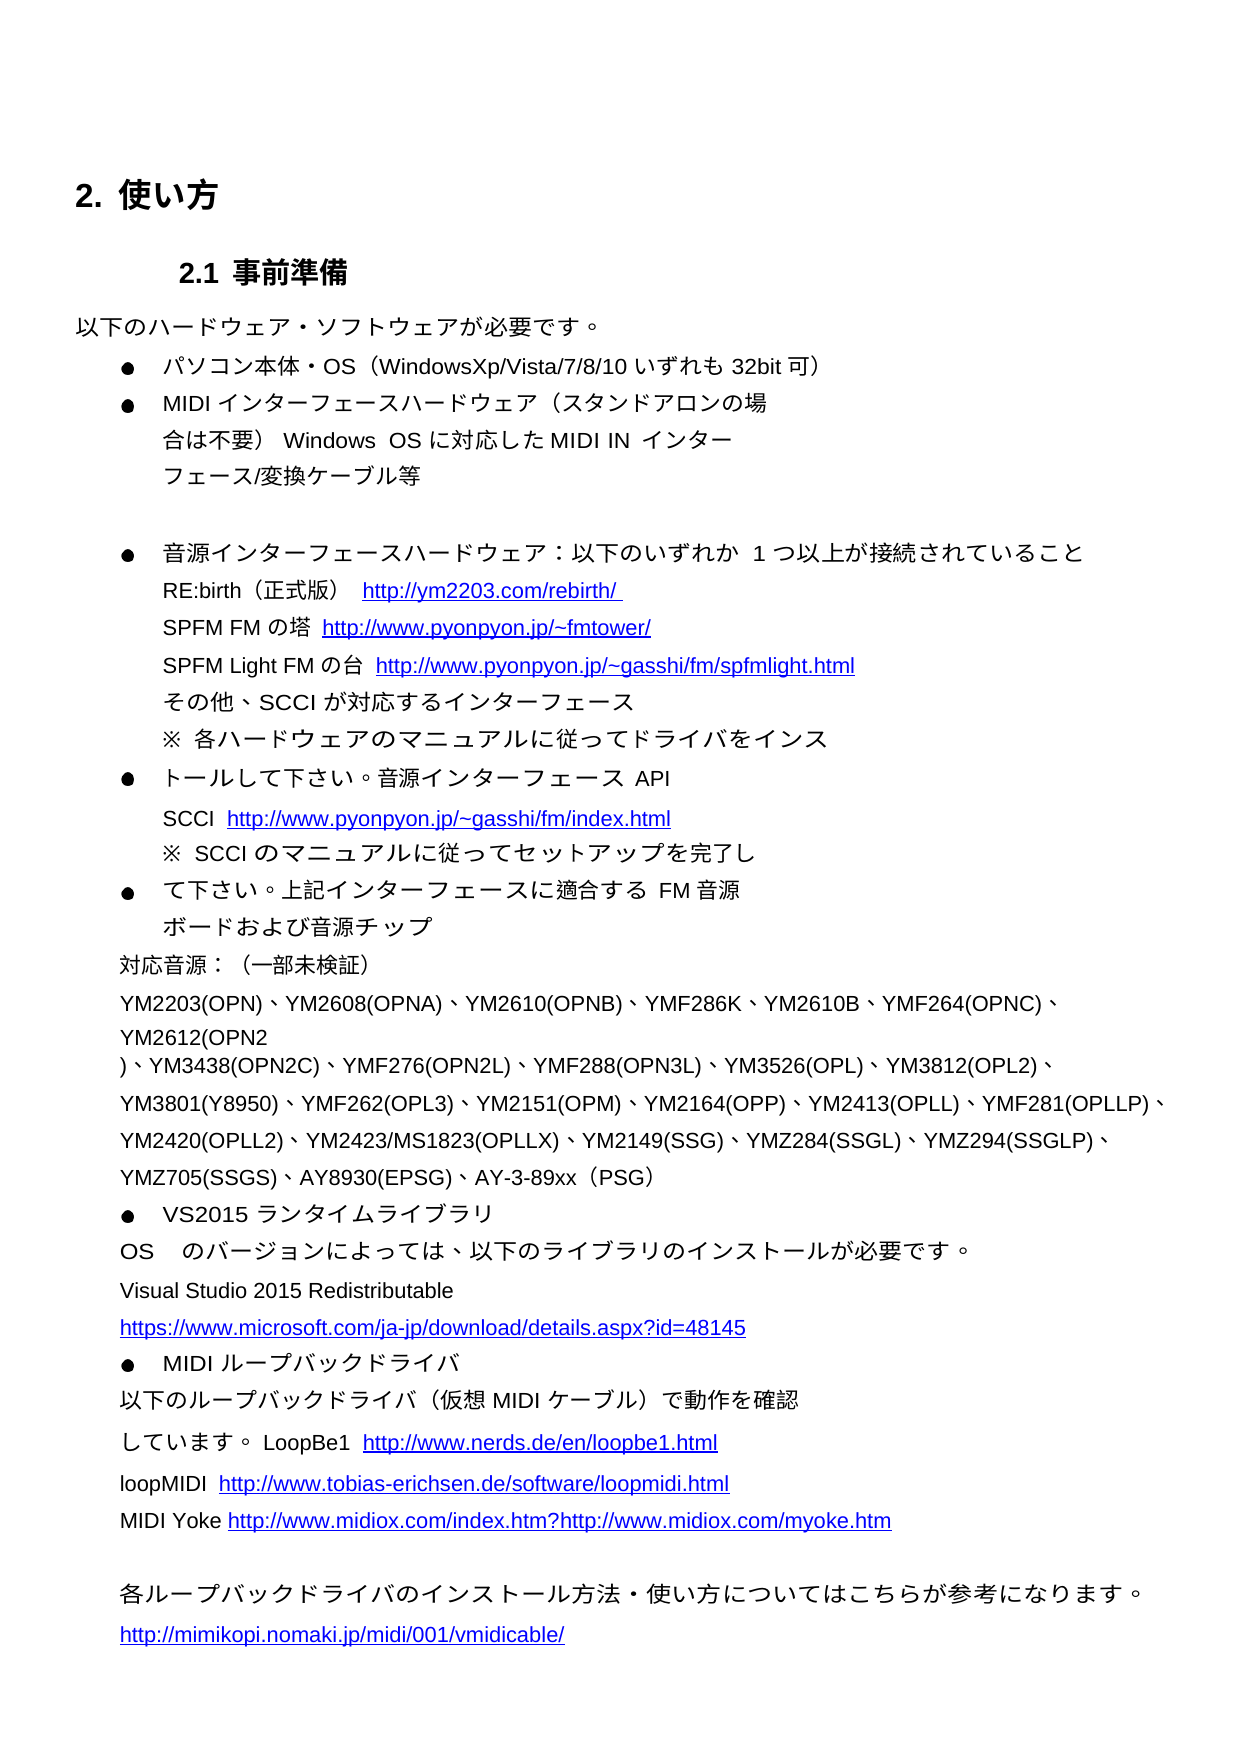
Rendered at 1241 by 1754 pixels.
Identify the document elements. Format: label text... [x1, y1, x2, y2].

picture [121, 399, 134, 413]
text http://mimikopi.nomaki.jp/midi/001/vmidicable/ [119, 1622, 1176, 1647]
picture [121, 1359, 134, 1372]
text OS のバージョンによっては、以下のライブラリのインストールが必要です。 [119, 1236, 1176, 1266]
text RE:birth（正式版） http://ym2203.com/rebirth/ SPFM FM の塔 http://www.pyonpyon.jp/~fmtower/ [162, 575, 655, 642]
text YM2203(OPN)、YM2608(OPNA)、YM2610(OPNB)、YMF286K、YM2610B、YMF264(OPNC)、 [119, 988, 1176, 1018]
text YM2612(OPN2)、YM3438(OPN2C)、YMF276(OPN2L)、YMF288(OPN3L)、YM3526(OPL)、YM3812(OPL2)、 [119, 1025, 1176, 1080]
text 以下のループバックドライバ（仮想 MIDI ケーブル）で動作を確認しています。 LoopBe1 http://www.nerds.de/en/loopbe1.html [119, 1385, 820, 1457]
text パソコン本体・OS（WindowsXp/Vista/7/8/10 いずれも 32bit 可） [162, 351, 1176, 381]
picture [121, 1210, 134, 1223]
text YM2420(OPLL2)、YM2423/MS1823(OPLLX)、YM2149(SSG)、YMZ284(SSGL)、YMZ294(SSGLP)、 [119, 1125, 1176, 1154]
picture [121, 549, 134, 562]
picture [121, 887, 134, 900]
text https://www.microsoft.com/ja-jp/download/details.aspx?id=48145 [119, 1315, 1176, 1341]
text MIDI ループバックドライバ [162, 1348, 1176, 1378]
text 以下のハードウェア・ソフトウェアが必要です。 [75, 312, 1176, 342]
picture [121, 772, 134, 786]
text 各ループバックドライバのインストール方法・使い方についてはこちらが参考になります。 [119, 1579, 1176, 1608]
text Visual Studio 2015 Redistributable [119, 1278, 1176, 1303]
subtitle 使い方 [75, 164, 1176, 219]
text SCCI http://www.pyonpyon.jp/~gasshi/fm/index.html [162, 806, 1176, 831]
text YMZ705(SSGS)、AY8930(EPSG)、AY-3-89xx（PSG） [119, 1162, 1176, 1192]
text ※ SCCI のマニュアルに従ってセットアップを完了して下さい。上記インターフェースに適合するFM 音源ボードおよび音源チップ [162, 838, 763, 941]
text loopMIDI http://www.tobias-erichsen.de/software/loopmidi.html [119, 1471, 1176, 1496]
text 音源インターフェースハードウェア：以下のいずれか 1 つ以上が接続されていること [162, 538, 1176, 568]
text VS2015 ランタイムライブラリ [162, 1199, 1176, 1229]
text SPFM Light FM の台 http://www.pyonpyon.jp/~gasshi/fm/spfmlight.html [162, 650, 1176, 679]
text MIDI Yoke http://www.midiox.com/index.htm?http://www.midiox.com/myoke.htm [119, 1508, 1176, 1534]
text 対応音源：（一部未検証） [119, 949, 1176, 979]
text ※ 各ハードウェアのマニュアルに従ってドライバをインストールして下さい。音源インターフェースAPI [162, 724, 854, 792]
text YM3801(Y8950)、YMF262(OPL3)、YM2151(OPM)、YM2164(OPP)、YM2413(OPLL)、YMF281(OPLLP)、 [119, 1088, 1176, 1117]
subtitle 事前準備 [178, 252, 1176, 292]
text その他、SCCI が対応するインターフェース [162, 687, 1176, 717]
picture [121, 362, 134, 375]
text MIDI インターフェースハードウェア（スタンドアロンの場合は不要） Windows OS に対応したMIDI IN インターフェース/変換ケーブル等 [162, 388, 785, 491]
